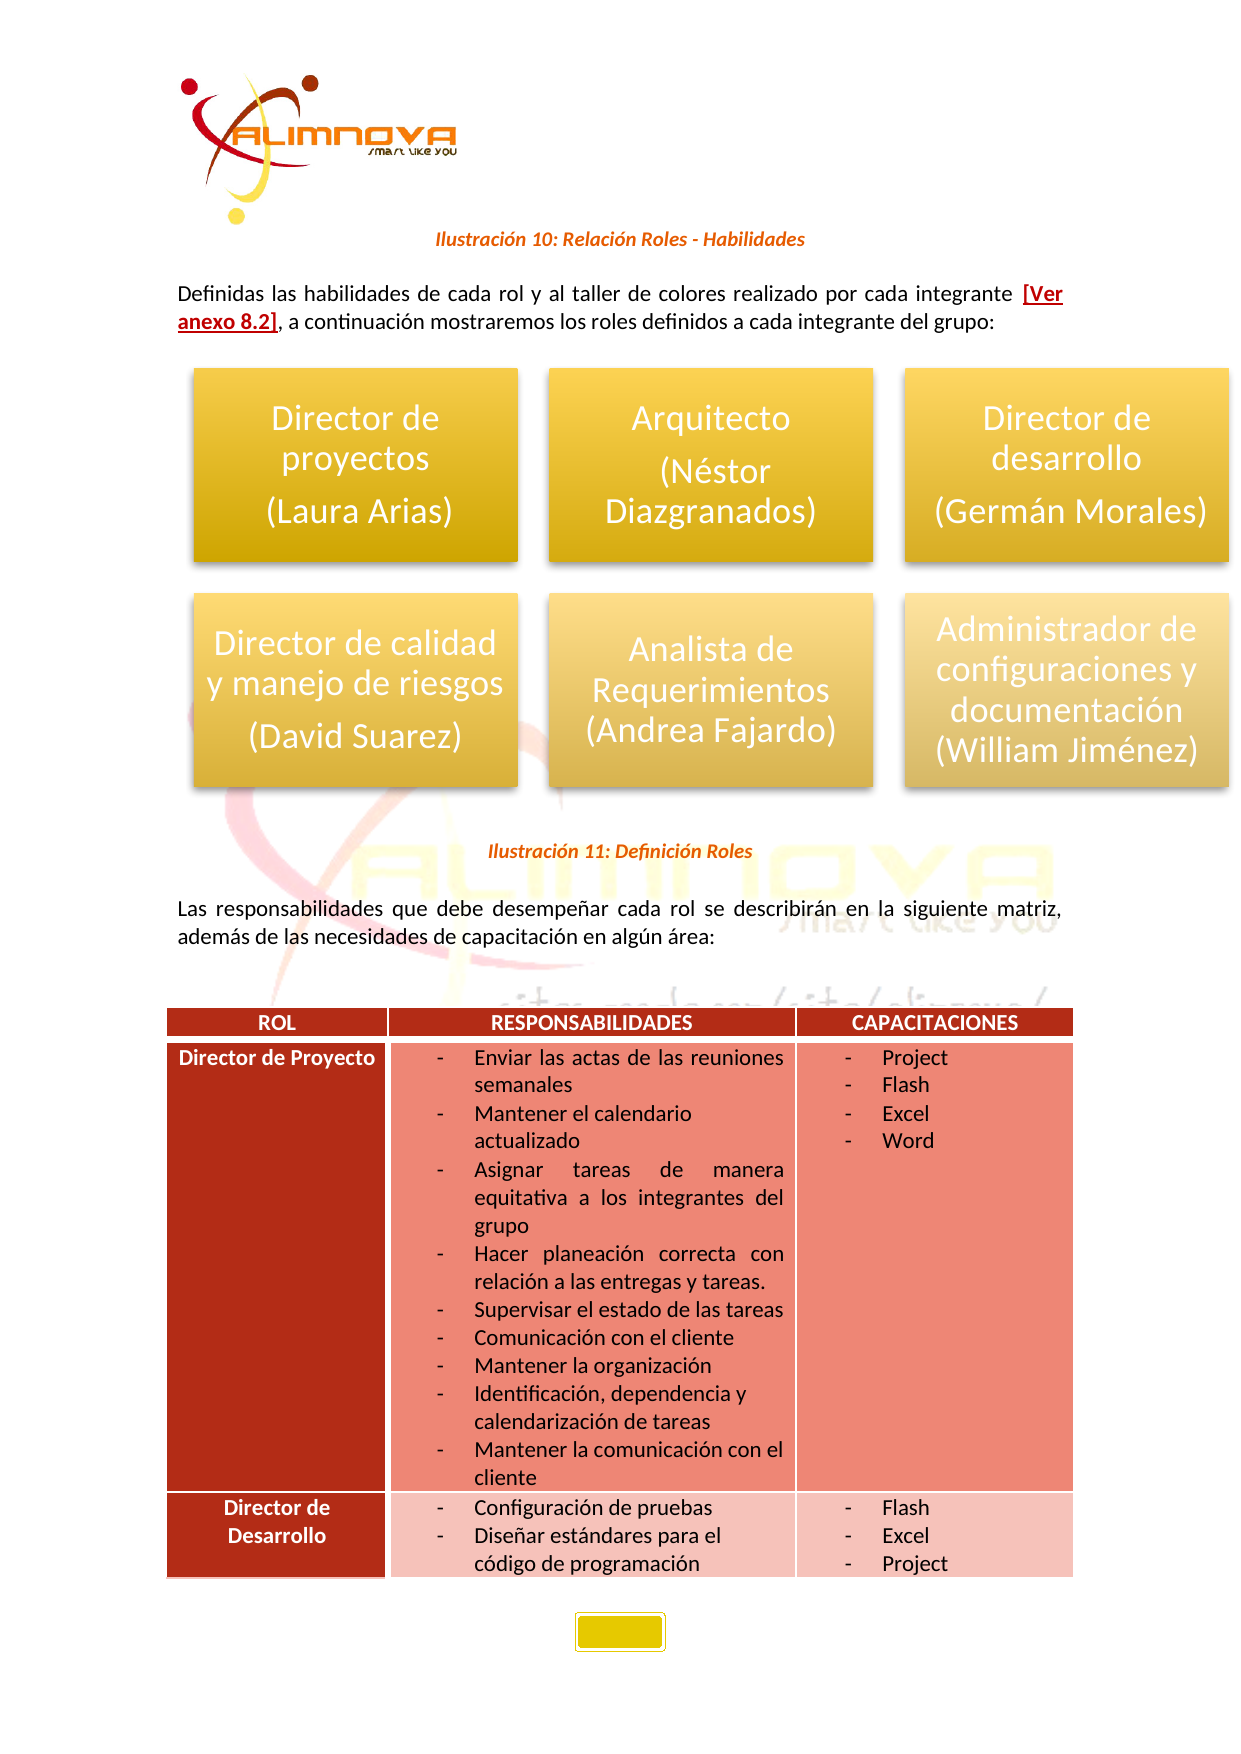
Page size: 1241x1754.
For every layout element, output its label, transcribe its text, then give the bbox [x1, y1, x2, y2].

table_header RESPONSABILIDADES [389, 1008, 795, 1036]
table_header ROL [167, 1008, 387, 1036]
table_cell Director de Desarrollo [167, 1493, 385, 1577]
table_header CAPACITACIONES [797, 1008, 1073, 1036]
text Ilustración 11: Definición Roles [177, 838, 1063, 864]
table_cell Project Flash Excel Word [797, 1043, 1073, 1491]
text Ilustración 10: Relación Roles - Habilidades [177, 226, 1063, 251]
table_cell Director de Proyecto [167, 1043, 385, 1491]
picture [177, 73, 458, 226]
text Definidas las habilidades de cada rol y al taller de colores realizado por cada integrante [Ver anexo 8.2], a continuación mostraremos los roles definidos a cada integrante del grupo: [177, 279, 1063, 335]
table_cell Flash Excel Project Word [797, 1493, 1073, 1577]
text Las responsabilidades que debe desempeñar cada rol se describirán en la siguiente matriz, además de las necesidades de capacitación en algún área: [177, 894, 1063, 950]
table_cell Enviar las actas de las reuniones semanales Mantener el calendario actualizado Asignar tareas de manera equitativa a los integrantes del grupo Hacer planeación correcta con relación a las entregas y tareas. Supervisar el estado de las tareas Comunicación con el cliente Mantener la organización Identificación, dependencia y calendarización de tareas Mantener la comunicación con el cliente [391, 1043, 795, 1491]
